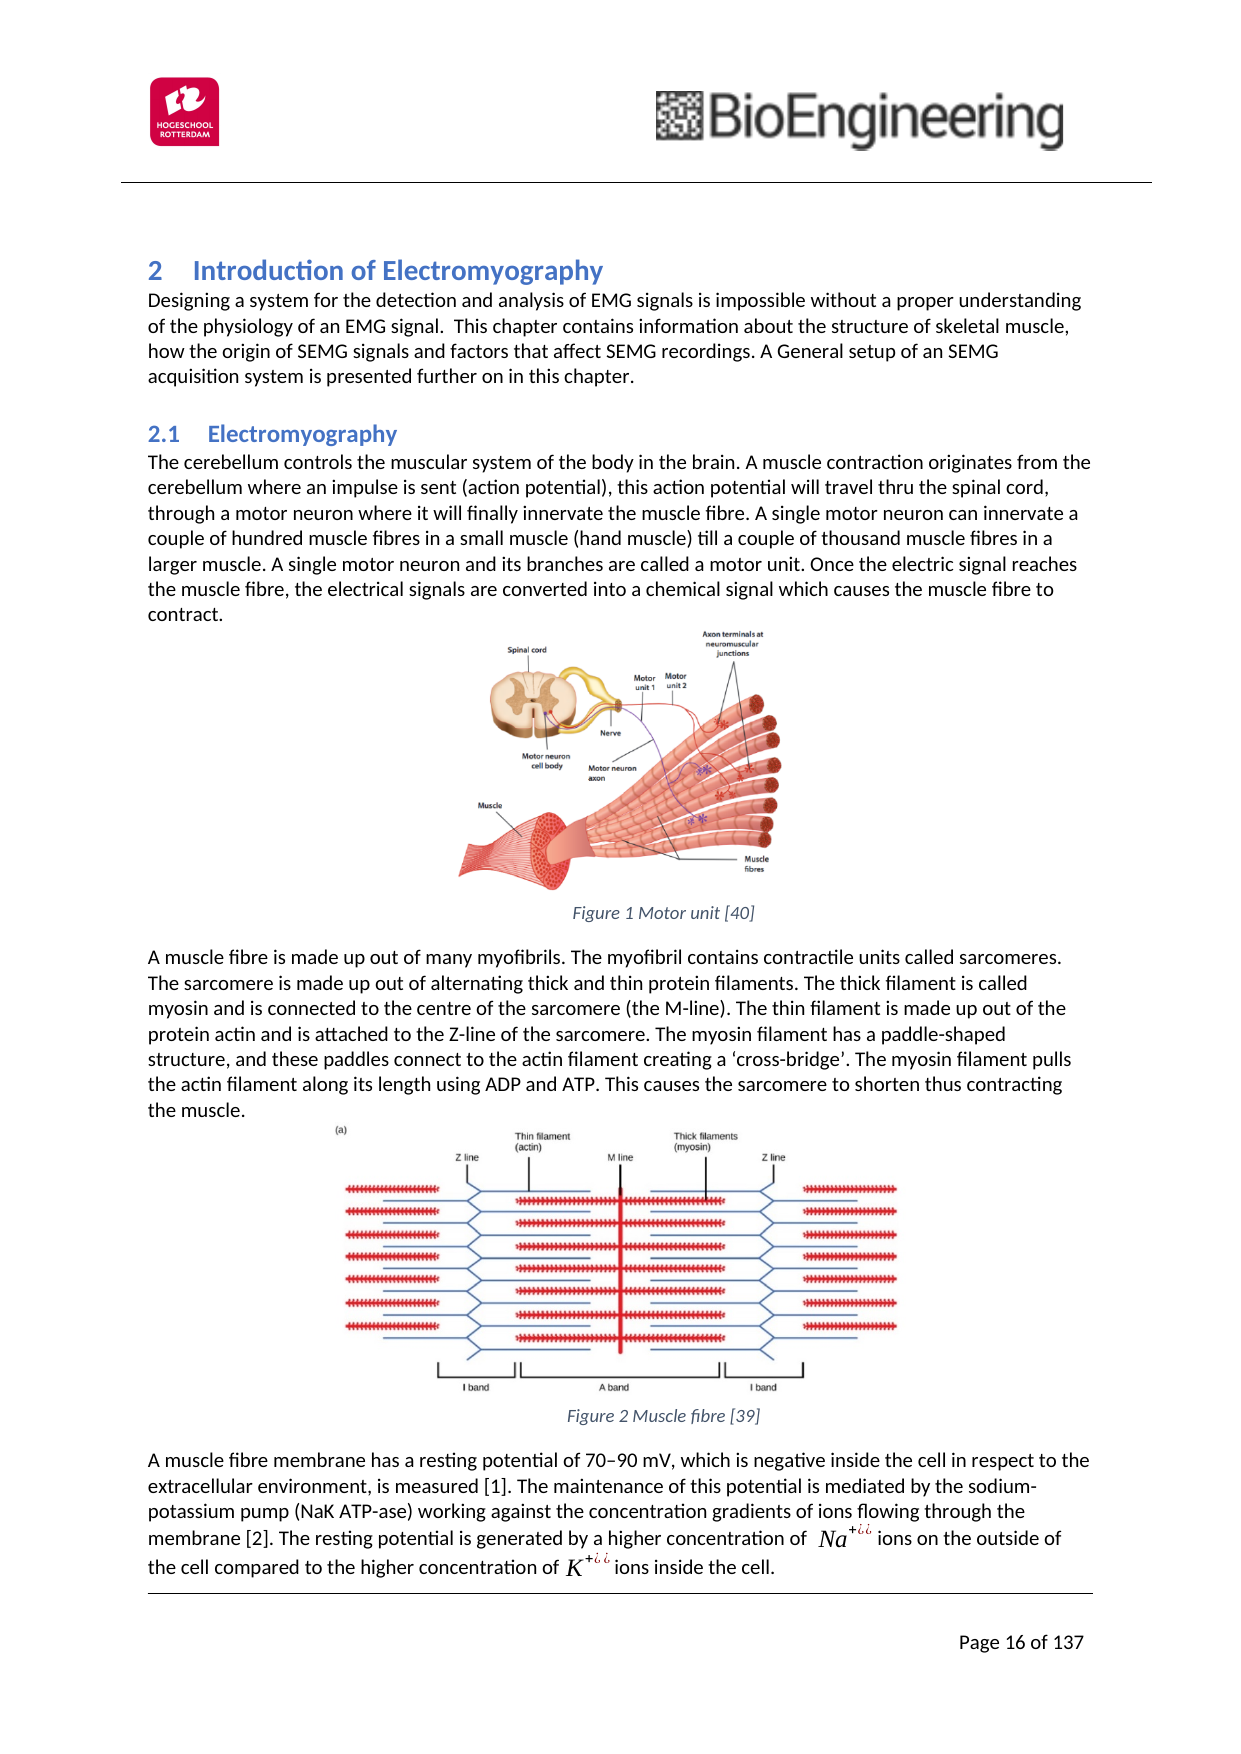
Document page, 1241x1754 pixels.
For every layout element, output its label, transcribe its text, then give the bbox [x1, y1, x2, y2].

text Figure 2 Muscle fibre [39] [236, 1404, 1093, 1427]
picture [451, 627, 790, 901]
text Figure 1 Motor unit [40] [236, 901, 1093, 924]
text The cerebellum controls the muscular system of the body in the brain. A muscle contraction originates from the cerebellum where an impulse is sent (action potential), this action potential will travel thru the spinal cord, through a motor neuron where it will finally innervate the muscle fibre. A single motor neuron can innervate a couple of hundred muscle fibres in a small muscle (hand muscle) till a couple of thousand muscle fibres in a larger muscle. A single motor neuron and its branches are called a motor unit. Once the electric signal reaches the muscle fibre, the electrical signals are converted into a chemical signal which causes the muscle fibre to contract. [148, 449, 1093, 627]
subtitle Electromyography [148, 419, 1093, 449]
text A muscle fibre membrane has a resting potential of 70–90 mV, which is negative inside the cell in respect to the extracellular environment, is measured [1]. The maintenance of this potential is mediated by the sodium-potassium pump (NaK ATP-ase) working against the concentration gradients of ions flowing through the membrane [2]. The resting potential is generated by a higher concentration of ions on the outside of the cell compared to the higher concentration of ions inside the cell. [148, 1448, 1093, 1582]
subtitle Introduction of Electromyography [148, 252, 1093, 287]
text A muscle fibre is made up out of many myofibrils. The myofibril contains contractile units called sarcomeres. The sarcomere is made up out of alternating thick and thin protein filaments. The thick filament is called myosin and is connected to the centre of the sarcomere (the M-line). The thin filament is made up out of the protein actin and is attached to the Z-line of the sarcomere. The myosin filament has a paddle-shaped structure, and these paddles connect to the actin filament creating a ‘cross-bridge’. The myosin filament pulls the actin filament along its length using ADP and ATP. This causes the sarcomere to shorten thus contracting the muscle. [148, 944, 1093, 1122]
picture [147, 73, 222, 151]
picture [334, 1122, 906, 1404]
text Designing a system for the detection and analysis of EMG signals is impossible without a proper understanding of the physiology of an EMG signal. This chapter contains information about the structure of skeletal muscle, how the origin of SEMG signals and factors that affect SEMG recordings. A General setup of an SEMG acquisition system is presented further on in this chapter. [148, 287, 1093, 389]
picture [656, 91, 1064, 151]
